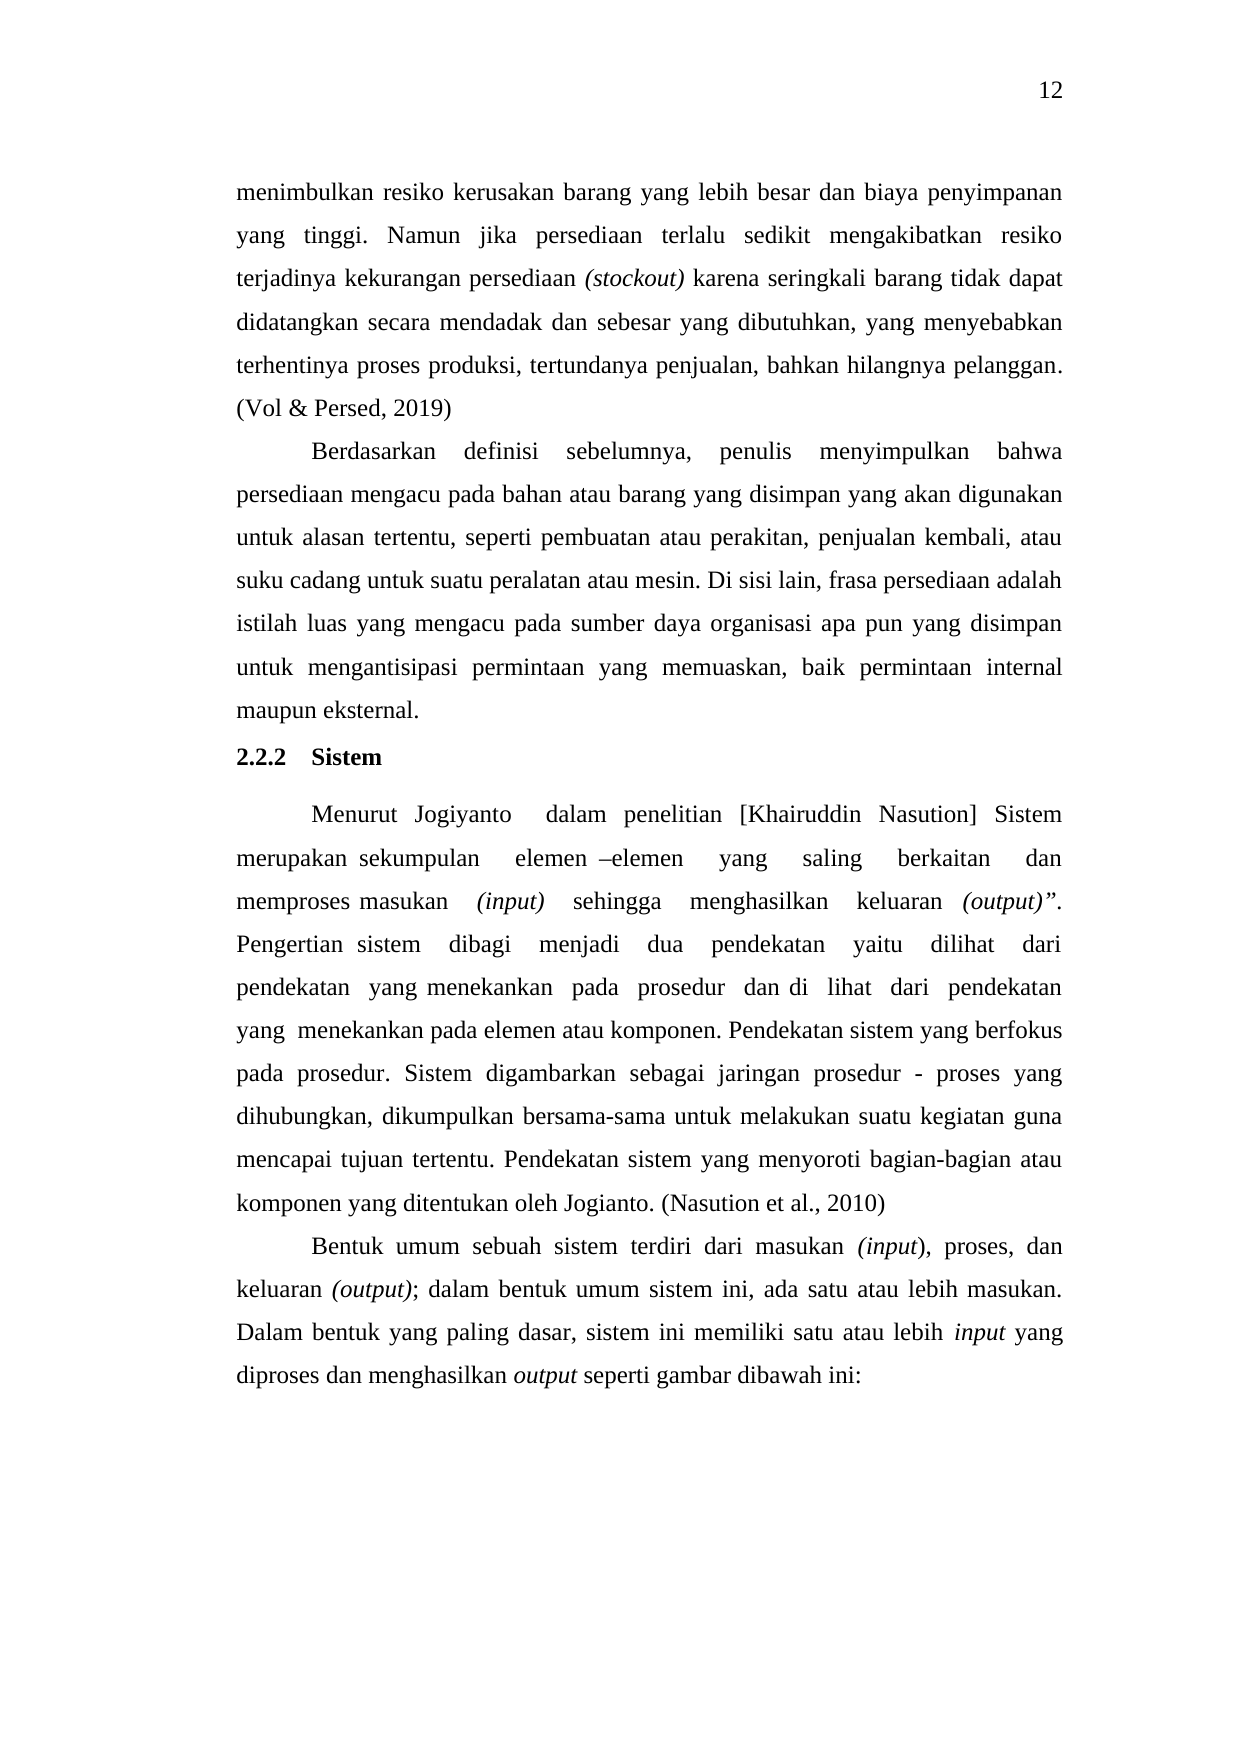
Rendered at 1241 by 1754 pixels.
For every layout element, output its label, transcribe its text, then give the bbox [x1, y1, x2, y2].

text Bentuk umum sebuah sistem terdiri dari masukan (input), proses, dan keluaran (output); dalam bentuk umum sistem ini, ada satu atau lebih masukan. Dalam bentuk yang paling dasar, sistem ini memiliki satu atau lebih input yang diproses dan menghasilkan output seperti gambar dibawah ini: [236, 1231, 1063, 1389]
text Menurut Jogiyanto dalam penelitian [Khairuddin Nasution] Sistem merupakan sekumpulan elemen –elemen yang saling berkaitan dan memproses masukan (input) sehingga menghasilkan keluaran (output)”. Pengertian sistem dibagi menjadi dua pendekatan yaitu dilihat dari pendekatan yang menekankan pada prosedur dan di lihat dari pendekatan yang menekankan pada elemen atau komponen. Pendekatan sistem yang berfokus pada prosedur. Sistem digambarkan sebagai jaringan prosedur - proses yang dihubungkan, dikumpulkan bersama-sama untuk melakukan suatu kegiatan guna mencapai tujuan tertentu. Pendekatan sistem yang menyoroti bagian-bagian atau komponen yang ditentukan oleh Jogianto. (Nasution et al., 2010) [236, 799, 1063, 1216]
text Berdasarkan definisi sebelumnya, penulis menyimpulkan bahwa persediaan mengacu pada bahan atau barang yang disimpan yang akan digunakan untuk alasan tertentu, seperti pembuatan atau perakitan, penjualan kembali, atau suku cadang untuk suatu peralatan atau mesin. Di sisi lain, frasa persediaan adalah istilah luas yang mengacu pada sumber daya organisasi apa pun yang disimpan untuk mengantisipasi permintaan yang memuaskan, baik permintaan internal maupun eksternal. [236, 436, 1063, 723]
list Sistem [236, 742, 1063, 771]
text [236, 177, 1063, 422]
